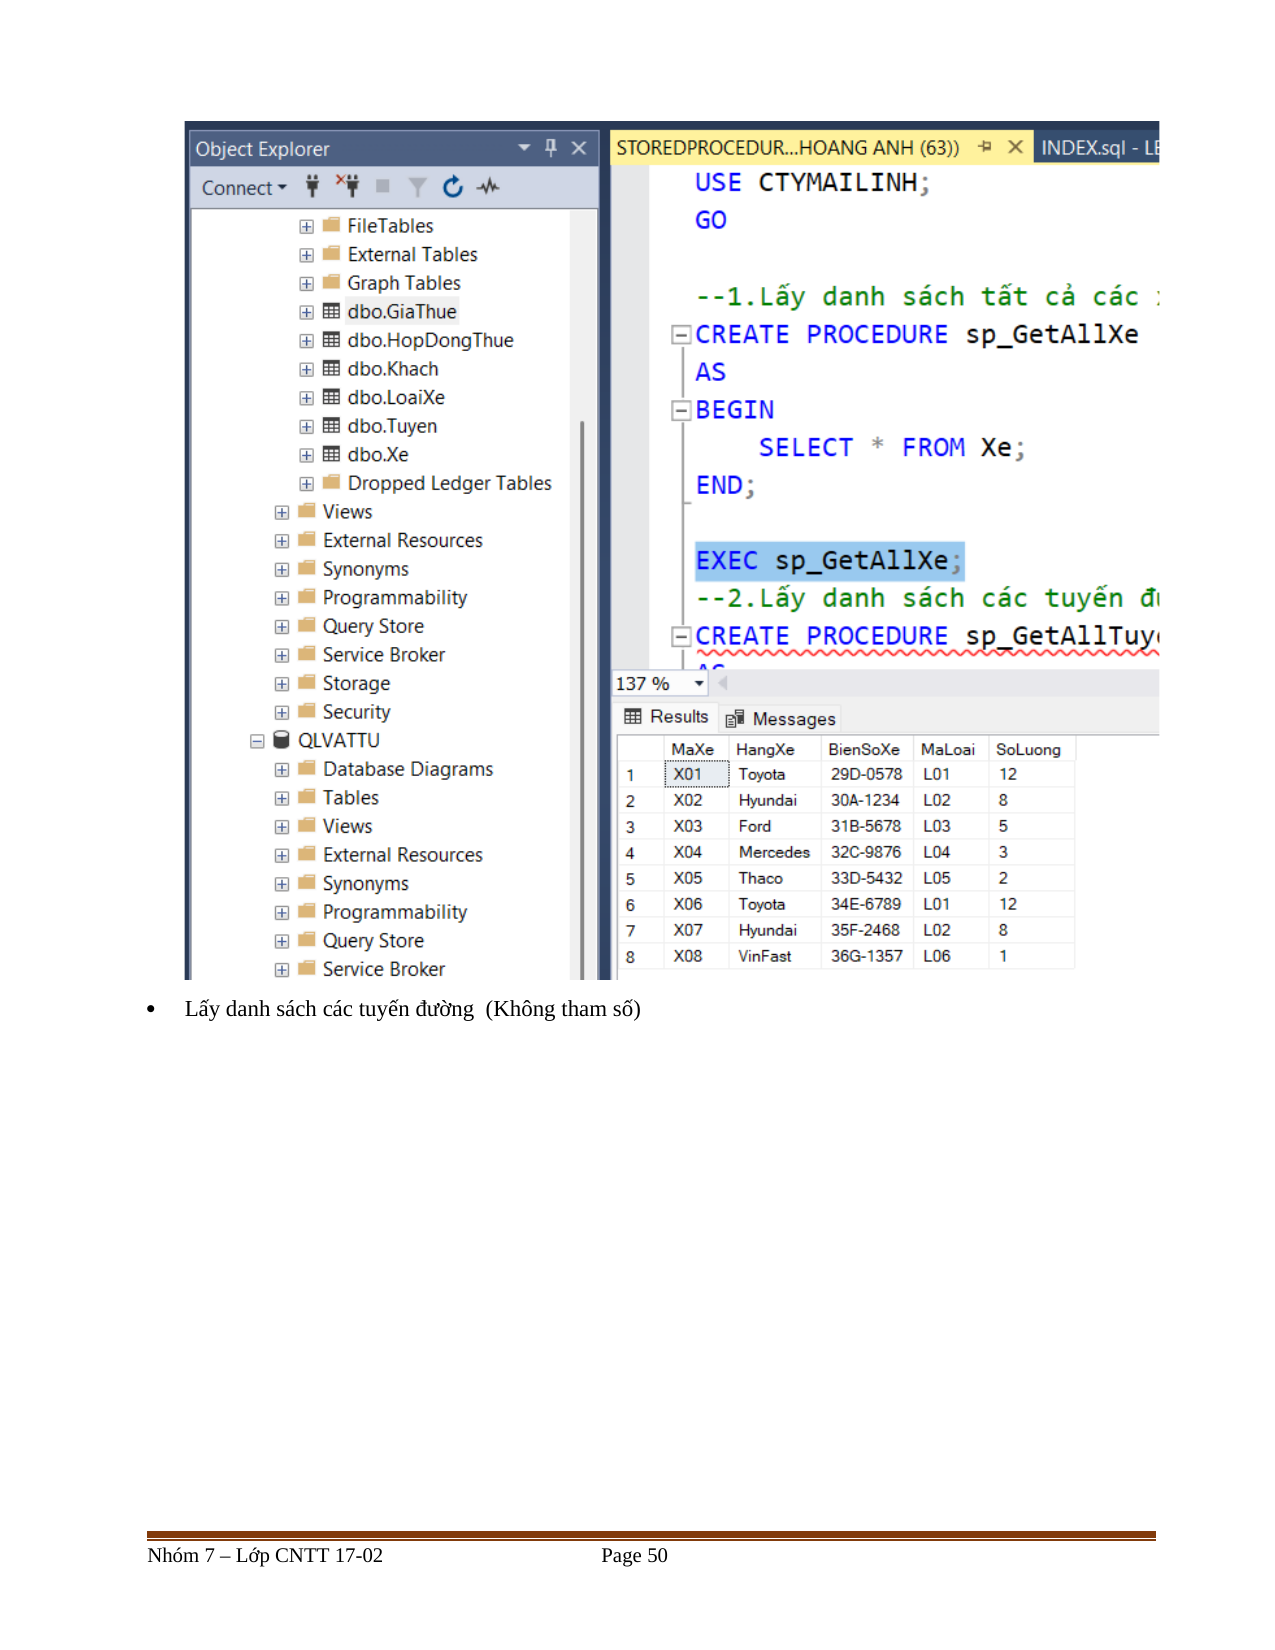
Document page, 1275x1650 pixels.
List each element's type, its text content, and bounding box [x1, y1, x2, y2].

picture [184, 121, 1160, 980]
text Lấy danh sách các tuyến đường (Không tham số) [147, 995, 1156, 1021]
